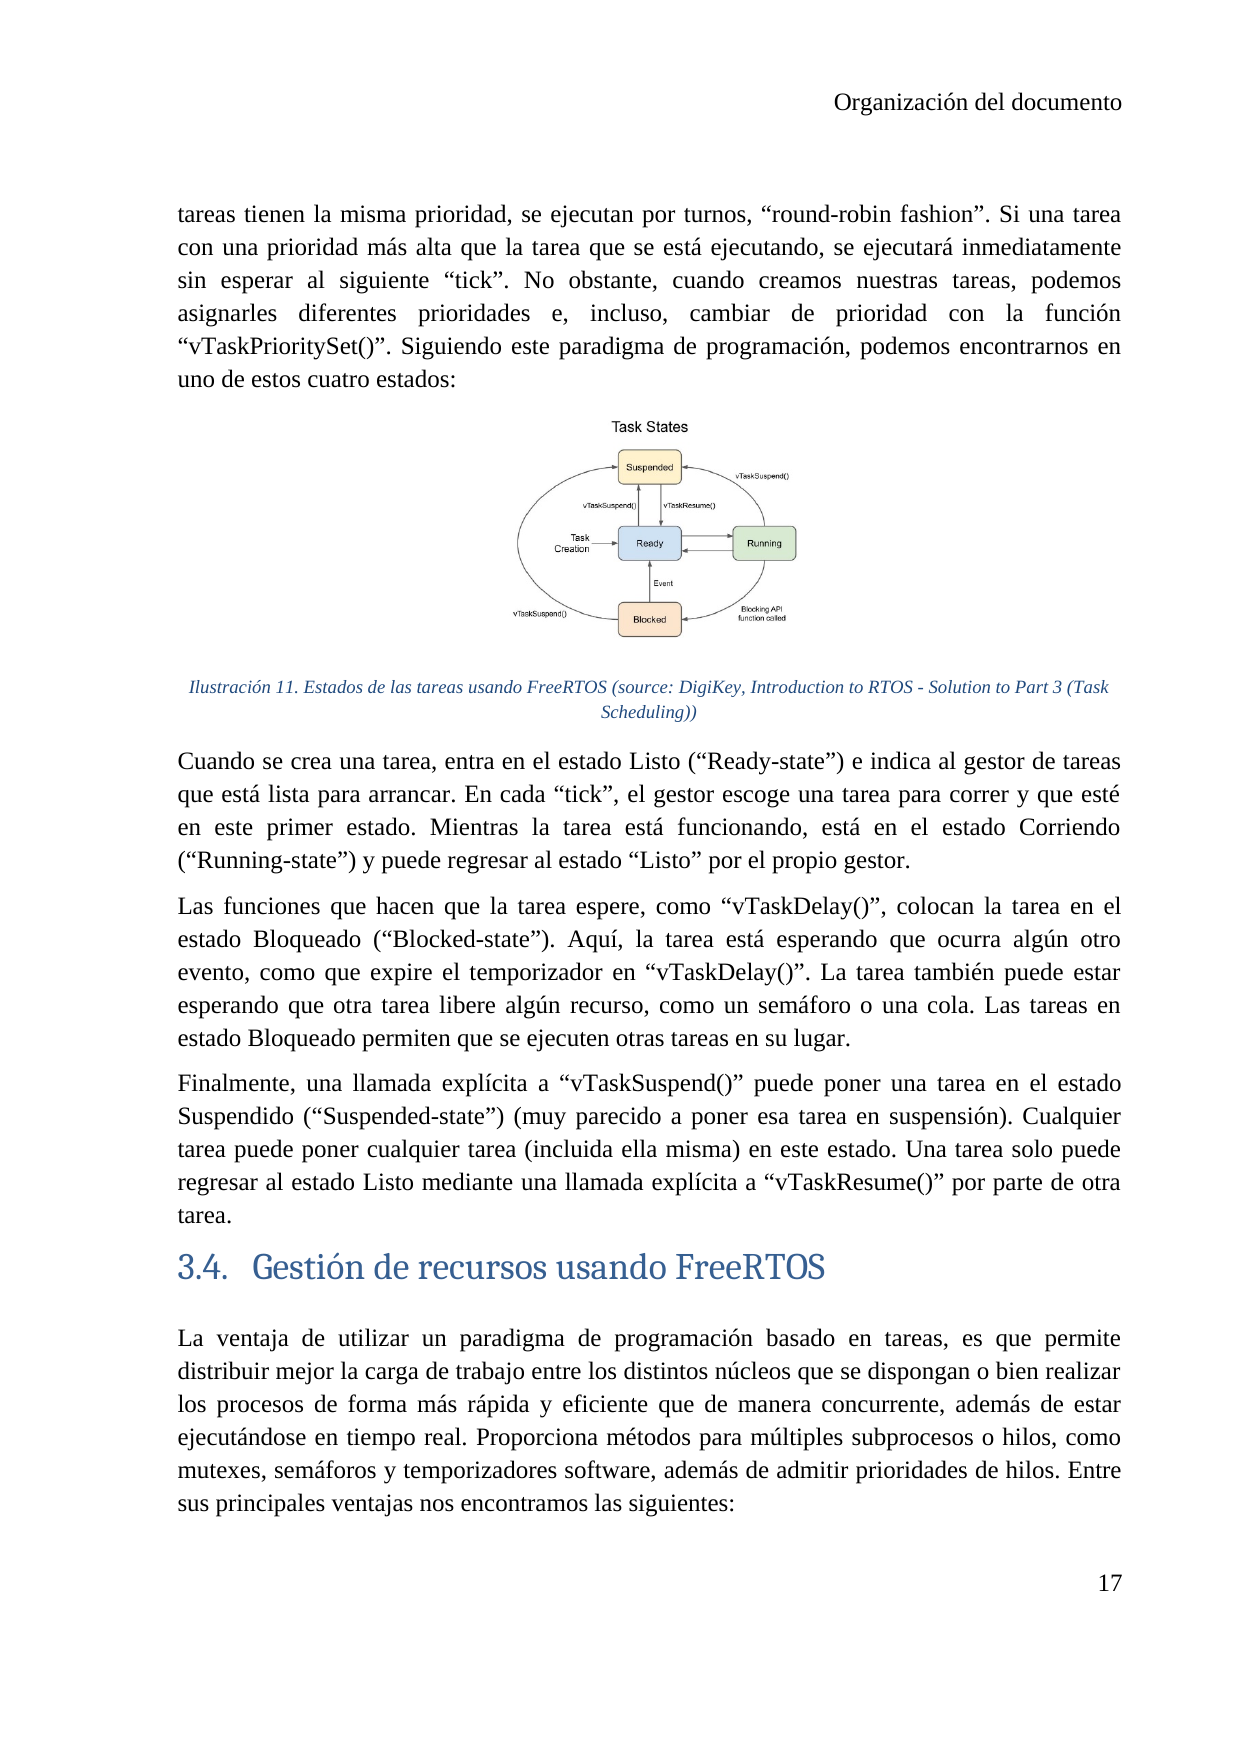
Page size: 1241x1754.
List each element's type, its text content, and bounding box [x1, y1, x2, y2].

text Las funciones que hacen que la tarea espere, como “vTaskDelay()”, colocan la tarea en el estado Bloqueado (“Blocked-state”). Aquí, la tarea está esperando que ocurra algún otro evento, como que expire el temporizador en “vTaskDelay()”. La tarea también puede estar esperando que otra tarea libere algún recurso, como un semáforo o una cola. Las tareas en estado Bloqueado permiten que se ejecuten otras tareas en su lugar. [177, 891, 1122, 1052]
text Ilustración 11. Estados de las tareas usando FreeRTOS (source: DigiKey, Introduction to RTOS - Solution to Part 3 (Task Scheduling)) [177, 676, 1122, 722]
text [177, 199, 1122, 392]
text Finalmente, una llamada explícita a “vTaskSuspend()” puede poner una tarea en el estado Suspendido (“Suspended-state”) (muy parecido a poner esa tarea en suspensión). Cualquier tarea puede poner cualquier tarea (incluida ella misma) en este estado. Una tarea solo puede regresar al estado Listo mediante una llamada explícita a “vTaskResume()” por parte de otra tarea. [177, 1068, 1122, 1229]
text Cuando se crea una tarea, entra en el estado Listo (“Ready-state”) e indica al gestor de tareas que está lista para arrancar. En cada “tick”, el gestor escoge una tarea para correr y que esté en este primer estado. Mientras la tarea está funcionando, está en el estado Corriendo (“Running-state”) y puede regresar al estado “Listo” por el propio gestor. [177, 746, 1122, 874]
text La ventaja de utilizar un paradigma de programación basado en tareas, es que permite distribuir mejor la carga de trabajo entre los distintos núcleos que se dispongan o bien realizar los procesos de forma más rápida y eficiente que de manera concurrente, además de estar ejecutándose en tiempo real. Proporciona métodos para múltiples subprocesos o hilos, como mutexes, semáforos y temporizadores software, además de admitir prioridades de hilos. Entre sus principales ventajas nos encontramos las siguientes: [177, 1323, 1122, 1517]
subtitle Gestión de recursos usando FreeRTOS [177, 1246, 1122, 1289]
picture [427, 409, 872, 659]
